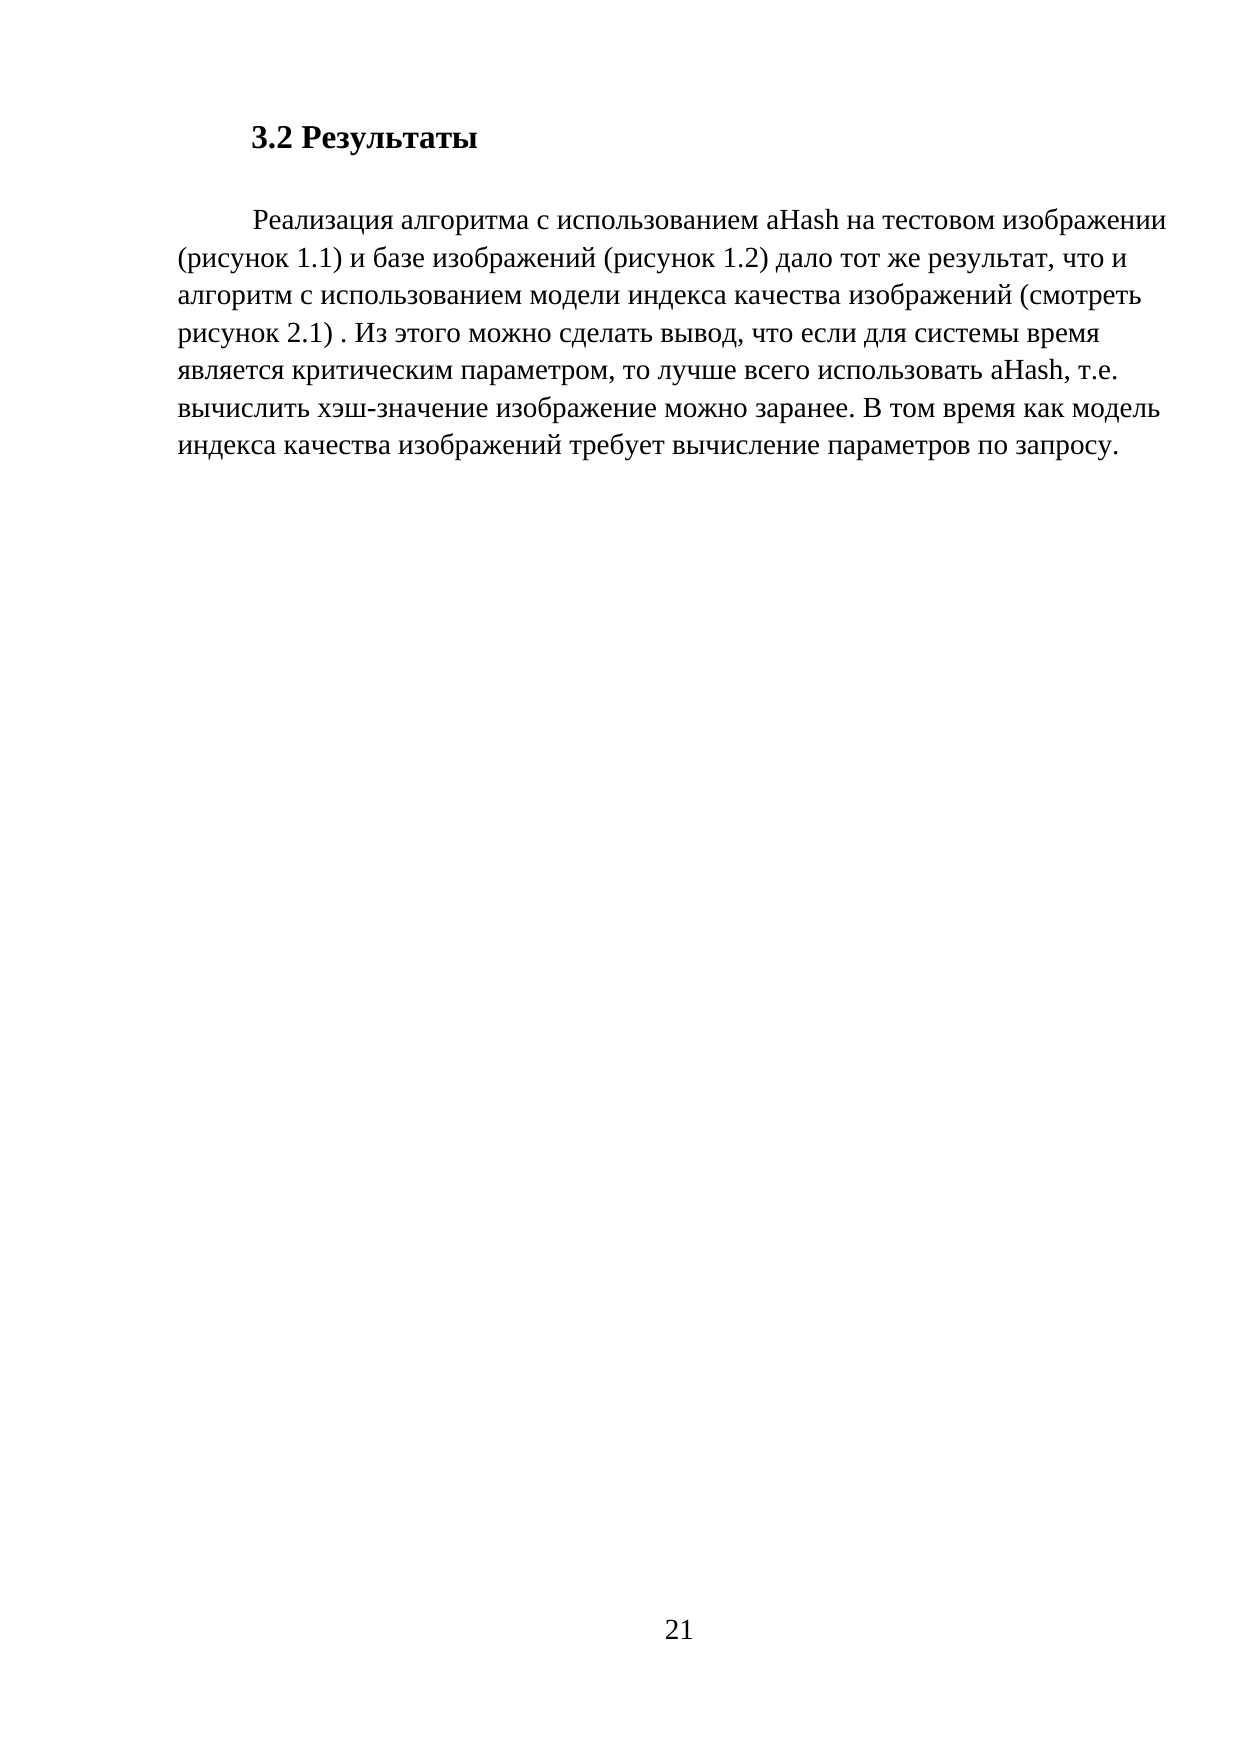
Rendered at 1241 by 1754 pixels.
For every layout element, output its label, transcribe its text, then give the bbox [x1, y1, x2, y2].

subtitle 3.2 Результаты [177, 118, 1181, 156]
text Реализация алгоритма с использованием aHash на тестовом изображении (рисунок 1.1) и базе изображений (рисунок 1.2) дало тот же результат, что и алгоритм с использованием модели индекса качества изображений (смотреть рисунок 2.1) . Из этого можно сделать вывод, что если для системы время является критическим параметром, то лучше всего использовать aHash, т.е. вычислить хэш-значение изображение можно заранее. В том время как модель индекса качества изображений требует вычисление параметров по запросу. [177, 200, 1181, 462]
